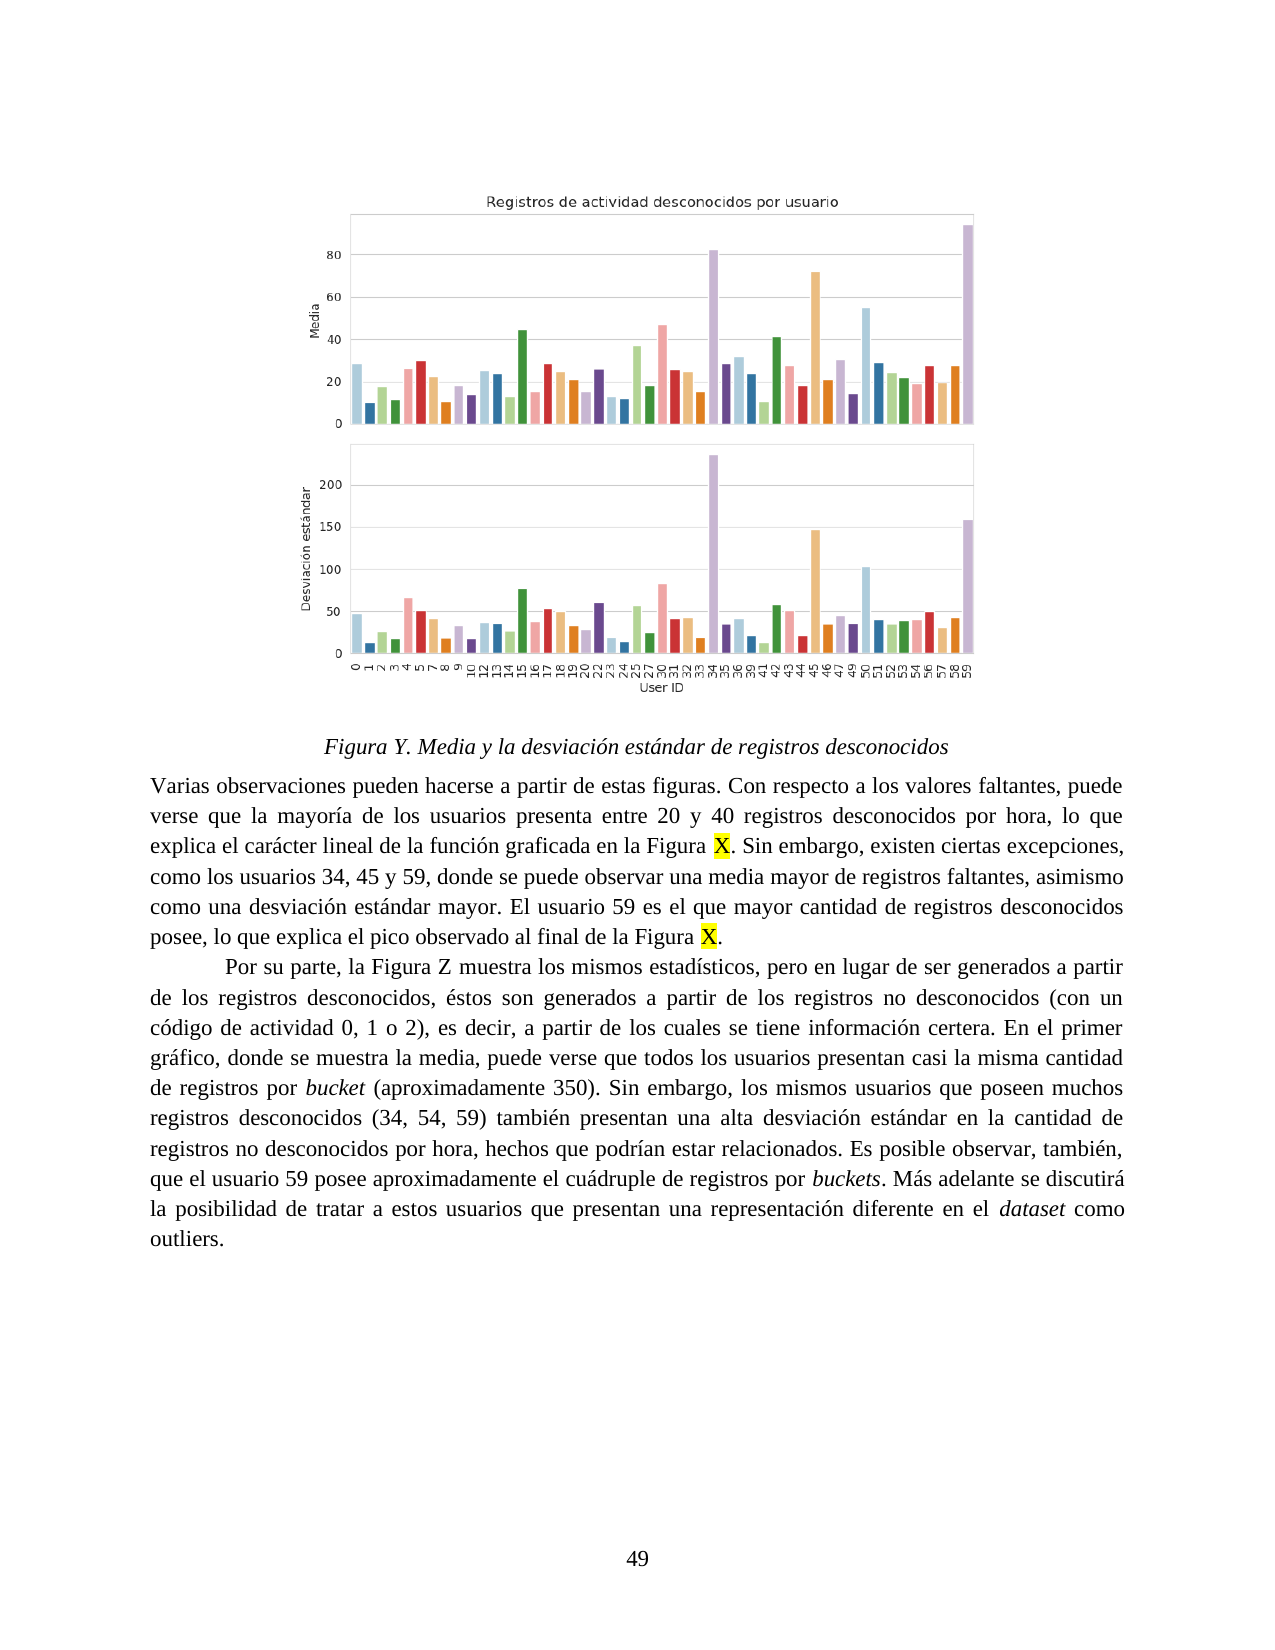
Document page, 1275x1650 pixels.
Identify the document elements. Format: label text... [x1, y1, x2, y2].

table_header [151, 152, 1124, 721]
picture [288, 183, 987, 707]
text Varias observaciones pueden hacerse a partir de estas figuras. Con respecto a los valores faltantes, puede verse que la mayoría de los usuarios presenta entre 20 y 40 registros desconocidos por hora, lo que explica el carácter lineal de la función graficada en la Figura X. Sin embargo, existen ciertas excepciones, como los usuarios 34, 45 y 59, donde se puede observar una media mayor de registros faltantes, asimismo como una desviación estándar mayor. El usuario 59 es el que mayor cantidad de registros desconocidos posee, lo que explica el pico observado al final de la Figura X. [150, 772, 1125, 949]
table_cell Figura Y. Media y la desviación estándar de registros desconocidos [151, 723, 1124, 770]
text Por su parte, la Figura Z muestra los mismos estadísticos, pero en lugar de ser generados a partir de los registros desconocidos, éstos son generados a partir de los registros no desconocidos (con un código de actividad 0, 1 o 2), es decir, a partir de los cuales se tiene información certera. En el primer gráfico, donde se muestra la media, puede verse que todos los usuarios presentan casi la misma cantidad de registros por bucket (aproximadamente 350). Sin embargo, los mismos usuarios que poseen muchos registros desconocidos (34, 54, 59) también presentan una alta desviación estándar en la cantidad de registros no desconocidos por hora, hechos que podrían estar relacionados. Es posible observar, también, que el usuario 59 posee aproximadamente el cuádruple de registros por buckets. Más adelante se discutirá la posibilidad de tratar a estos usuarios que presentan una representación diferente en el dataset como outliers. [150, 953, 1125, 1252]
